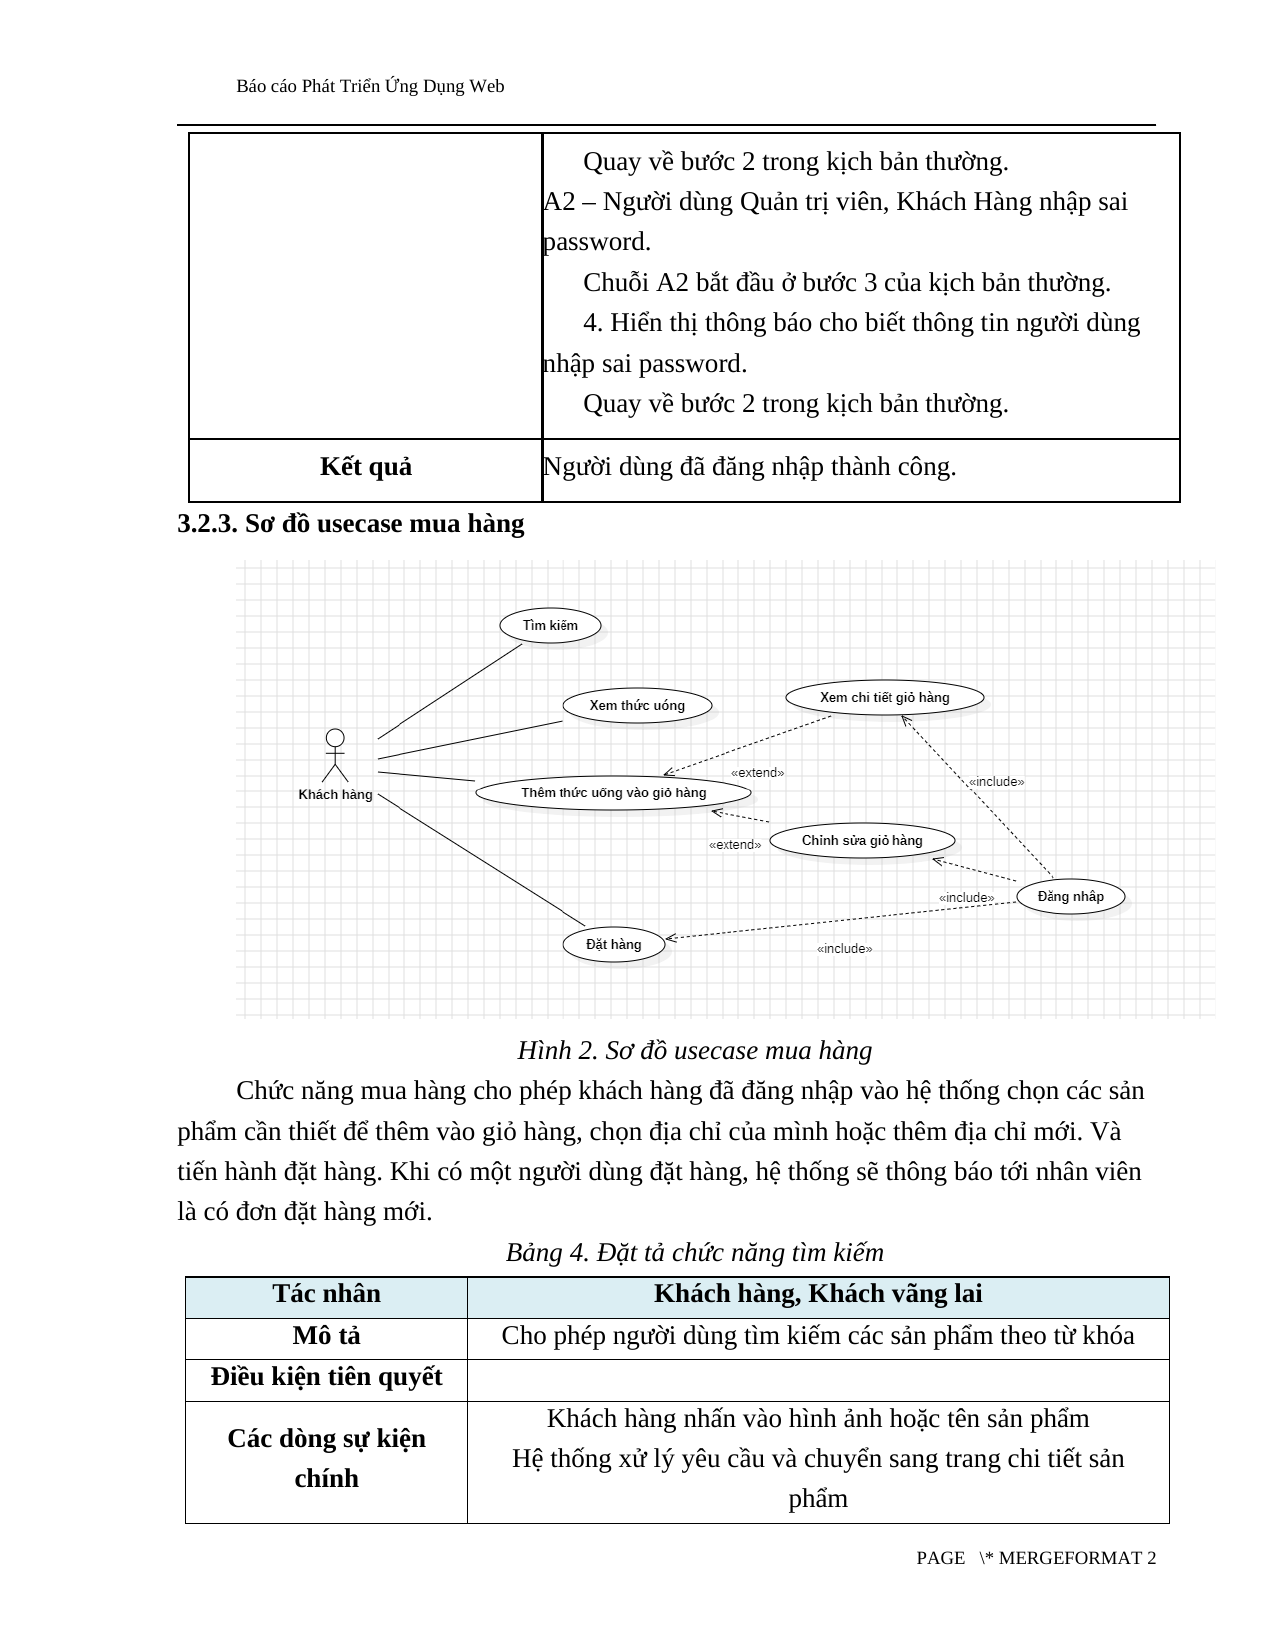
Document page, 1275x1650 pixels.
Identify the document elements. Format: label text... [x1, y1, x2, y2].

table_cell Mô tả [186, 1319, 467, 1359]
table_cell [190, 134, 541, 438]
text Chức năng mua hàng cho phép khách hàng đã đăng nhập vào hệ thống chọn các sản phẩm cần thiết để thêm vào giỏ hàng, chọn địa chỉ của mình hoặc thêm địa chỉ mới. Và tiến hành đặt hàng. Khi có một người dùng đặt hàng, hệ thống sẽ thông báo tới nhân viên là có đơn đặt hàng mới. [177, 1074, 1156, 1227]
picture [236, 560, 1216, 1019]
table_cell Kết quả [190, 440, 541, 501]
table_header Khách hàng, Khách vãng lai [468, 1278, 1169, 1318]
subtitle Sơ đồ usecase mua hàng [177, 507, 1156, 539]
table_cell Khách hàng nhấn vào hình ảnh hoặc tên sản phẩm Hệ thống xử lý yêu cầu và chuyển sang trang chi tiết sản phẩm [468, 1402, 1169, 1523]
table_cell [468, 1360, 1169, 1401]
table_cell Người dùng đã đăng nhập thành công. [544, 440, 1179, 501]
table_cell Điều kiện tiên quyết [186, 1360, 467, 1401]
table_header Tác nhân [186, 1278, 467, 1318]
text Hình 2. Sơ đồ usecase mua hàng [177, 1034, 1156, 1065]
table_cell Cho phép người dùng tìm kiếm các sản phẩm theo từ khóa [468, 1319, 1169, 1359]
text Bảng 4. Đặt tả chức năng tìm kiếm [177, 1236, 1156, 1267]
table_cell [544, 134, 1179, 438]
table_cell Các dòng sự kiện chính [186, 1402, 467, 1523]
